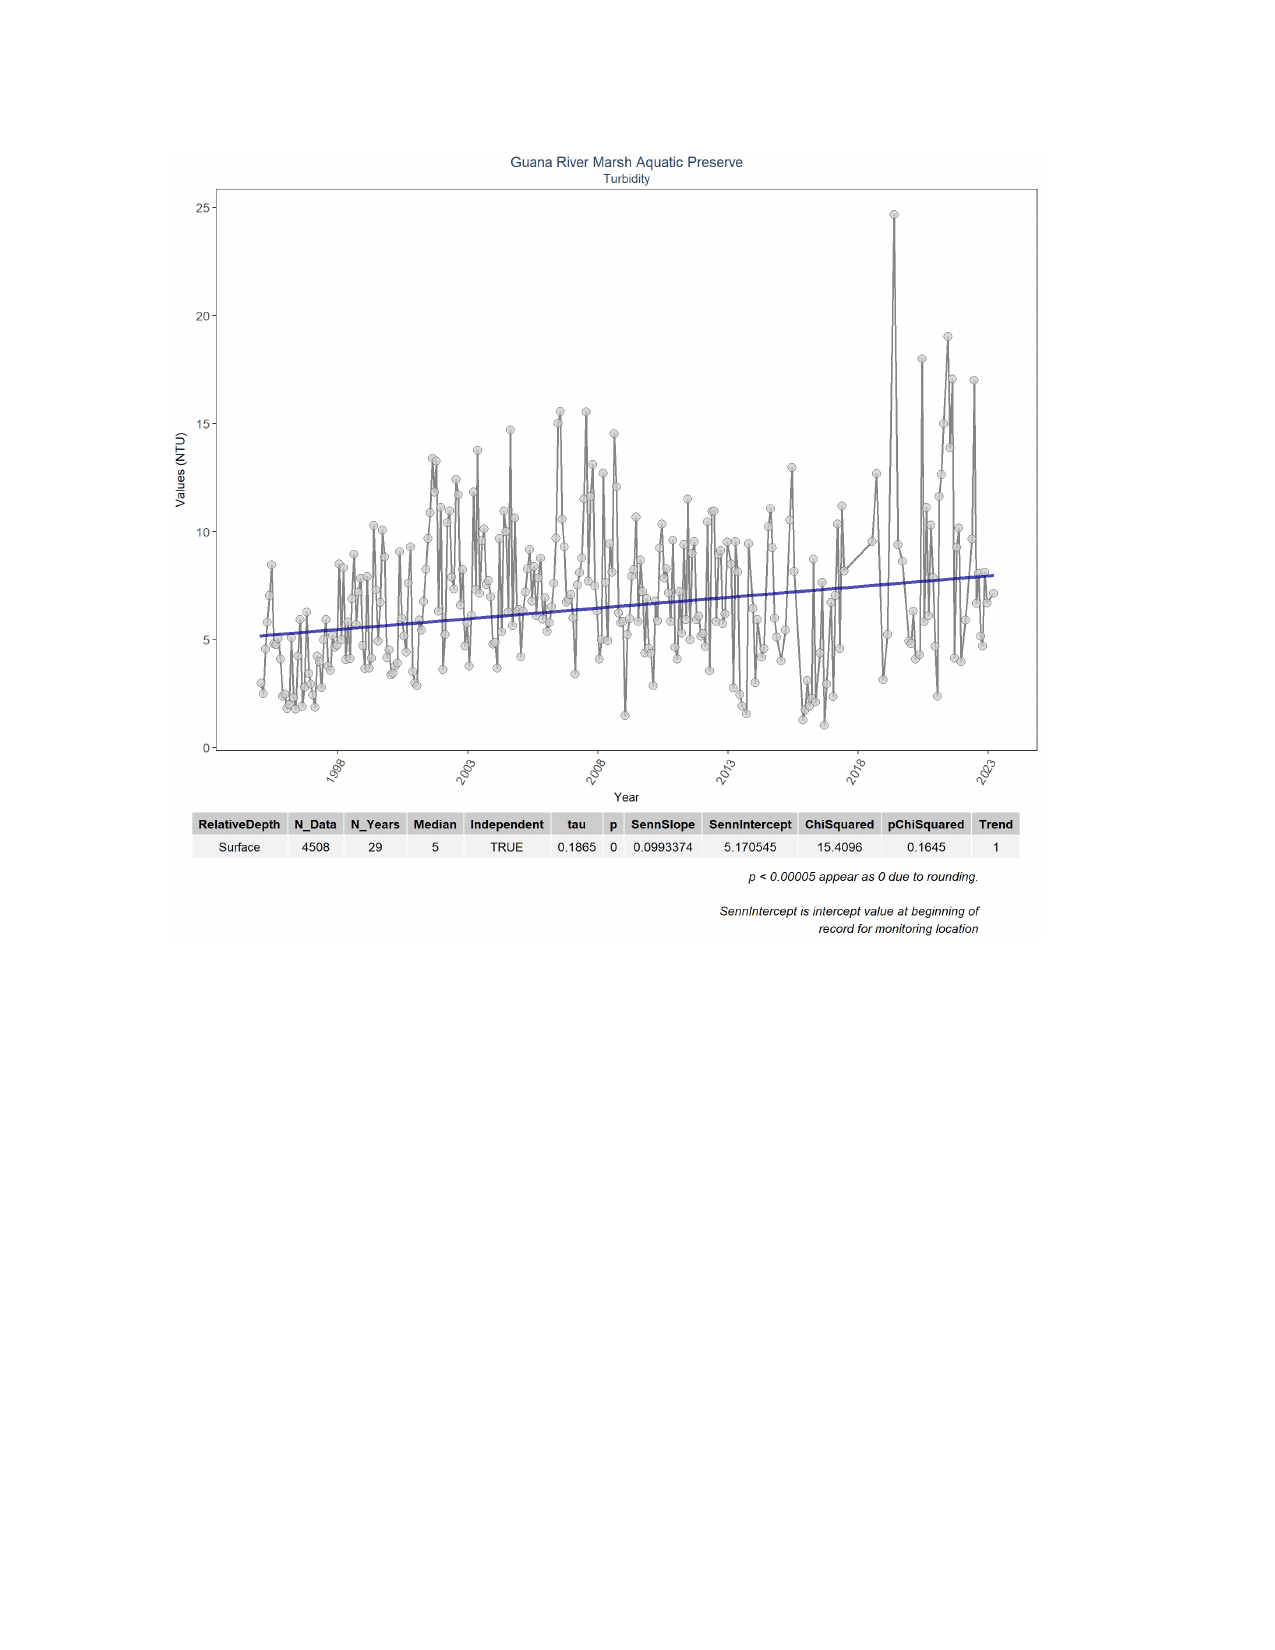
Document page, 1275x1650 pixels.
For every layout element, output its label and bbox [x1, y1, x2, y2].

picture [168, 150, 1044, 938]
